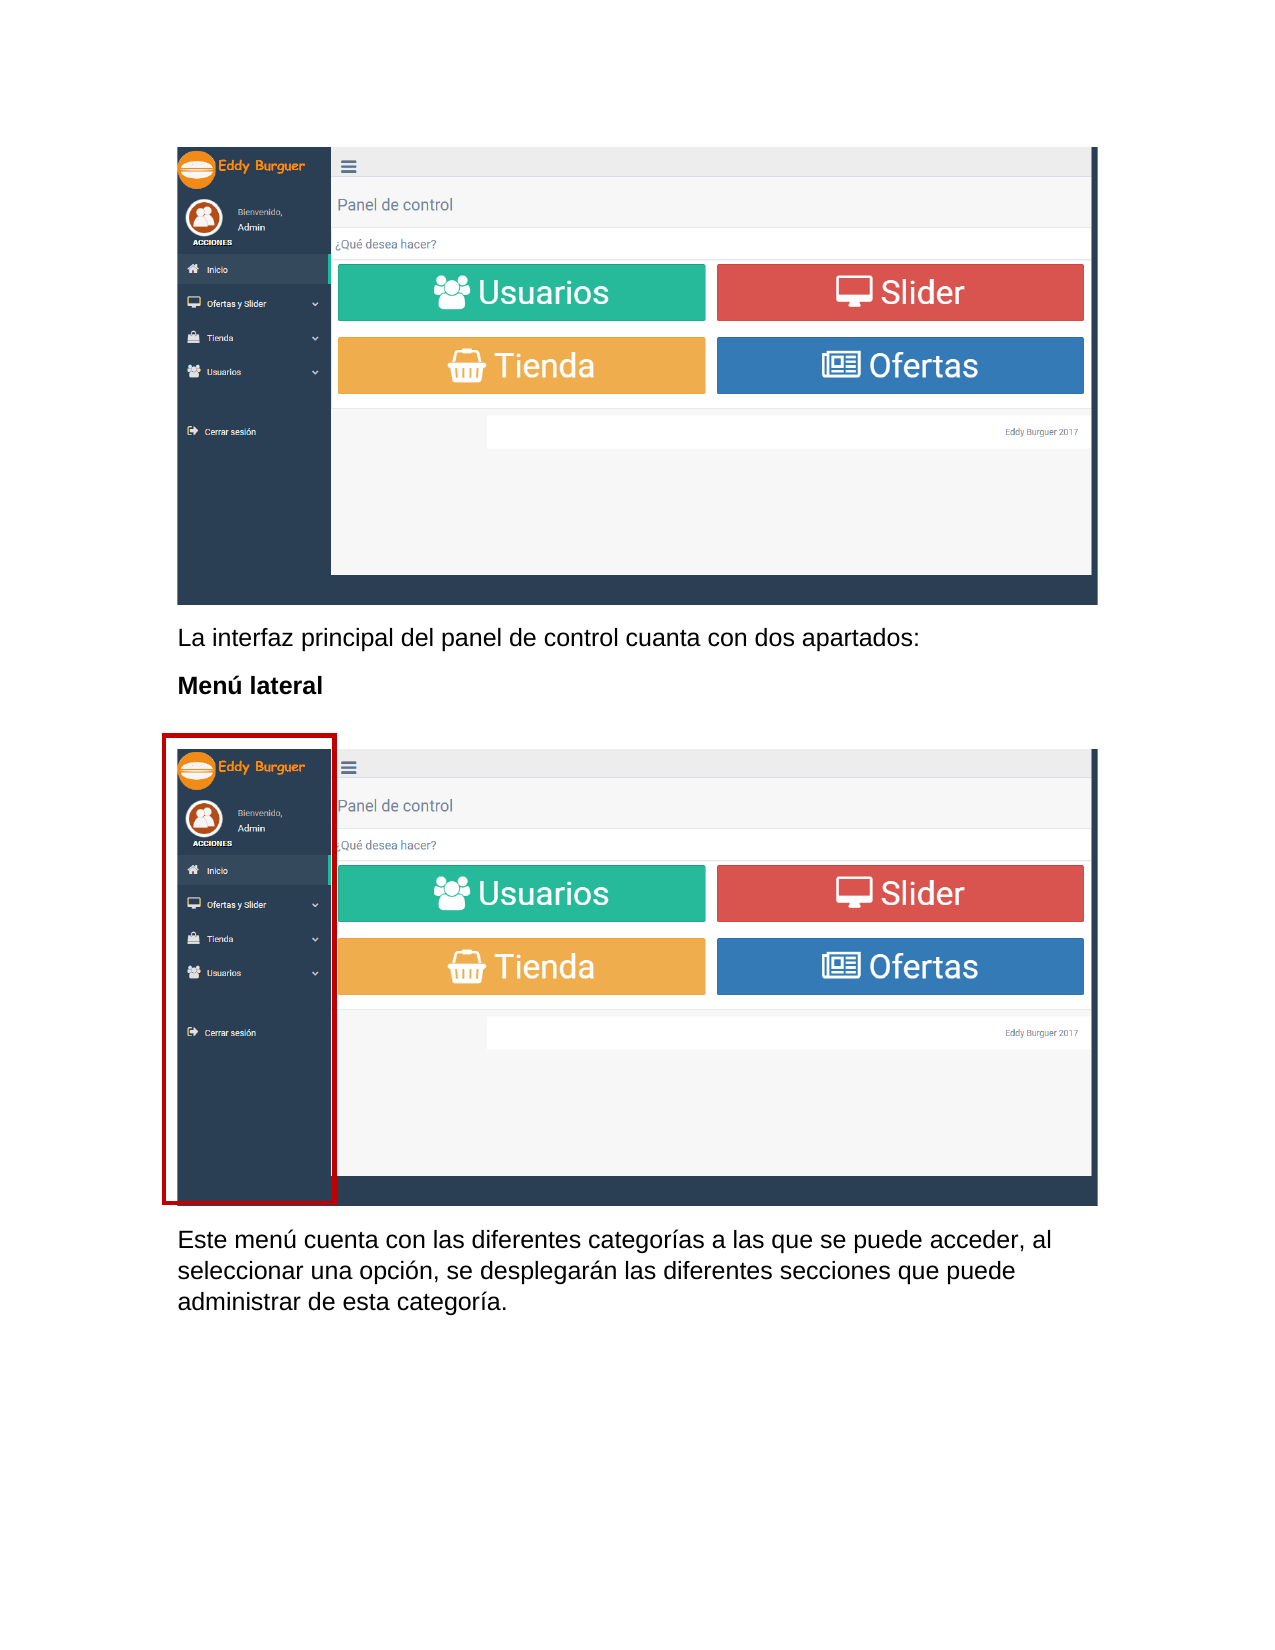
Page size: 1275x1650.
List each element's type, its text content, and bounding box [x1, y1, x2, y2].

text La interfaz principal del panel de control cuanta con dos apartados: [177, 623, 1098, 652]
picture [177, 147, 1098, 605]
picture [177, 749, 1098, 1206]
picture [177, 749, 332, 1201]
subtitle Menú lateral [177, 671, 1098, 700]
text Este menú cuenta con las diferentes categorías a las que se puede acceder, al seleccionar una opción, se desplegarán las diferentes secciones que puede administrar de esta categoría. [177, 1225, 1098, 1316]
